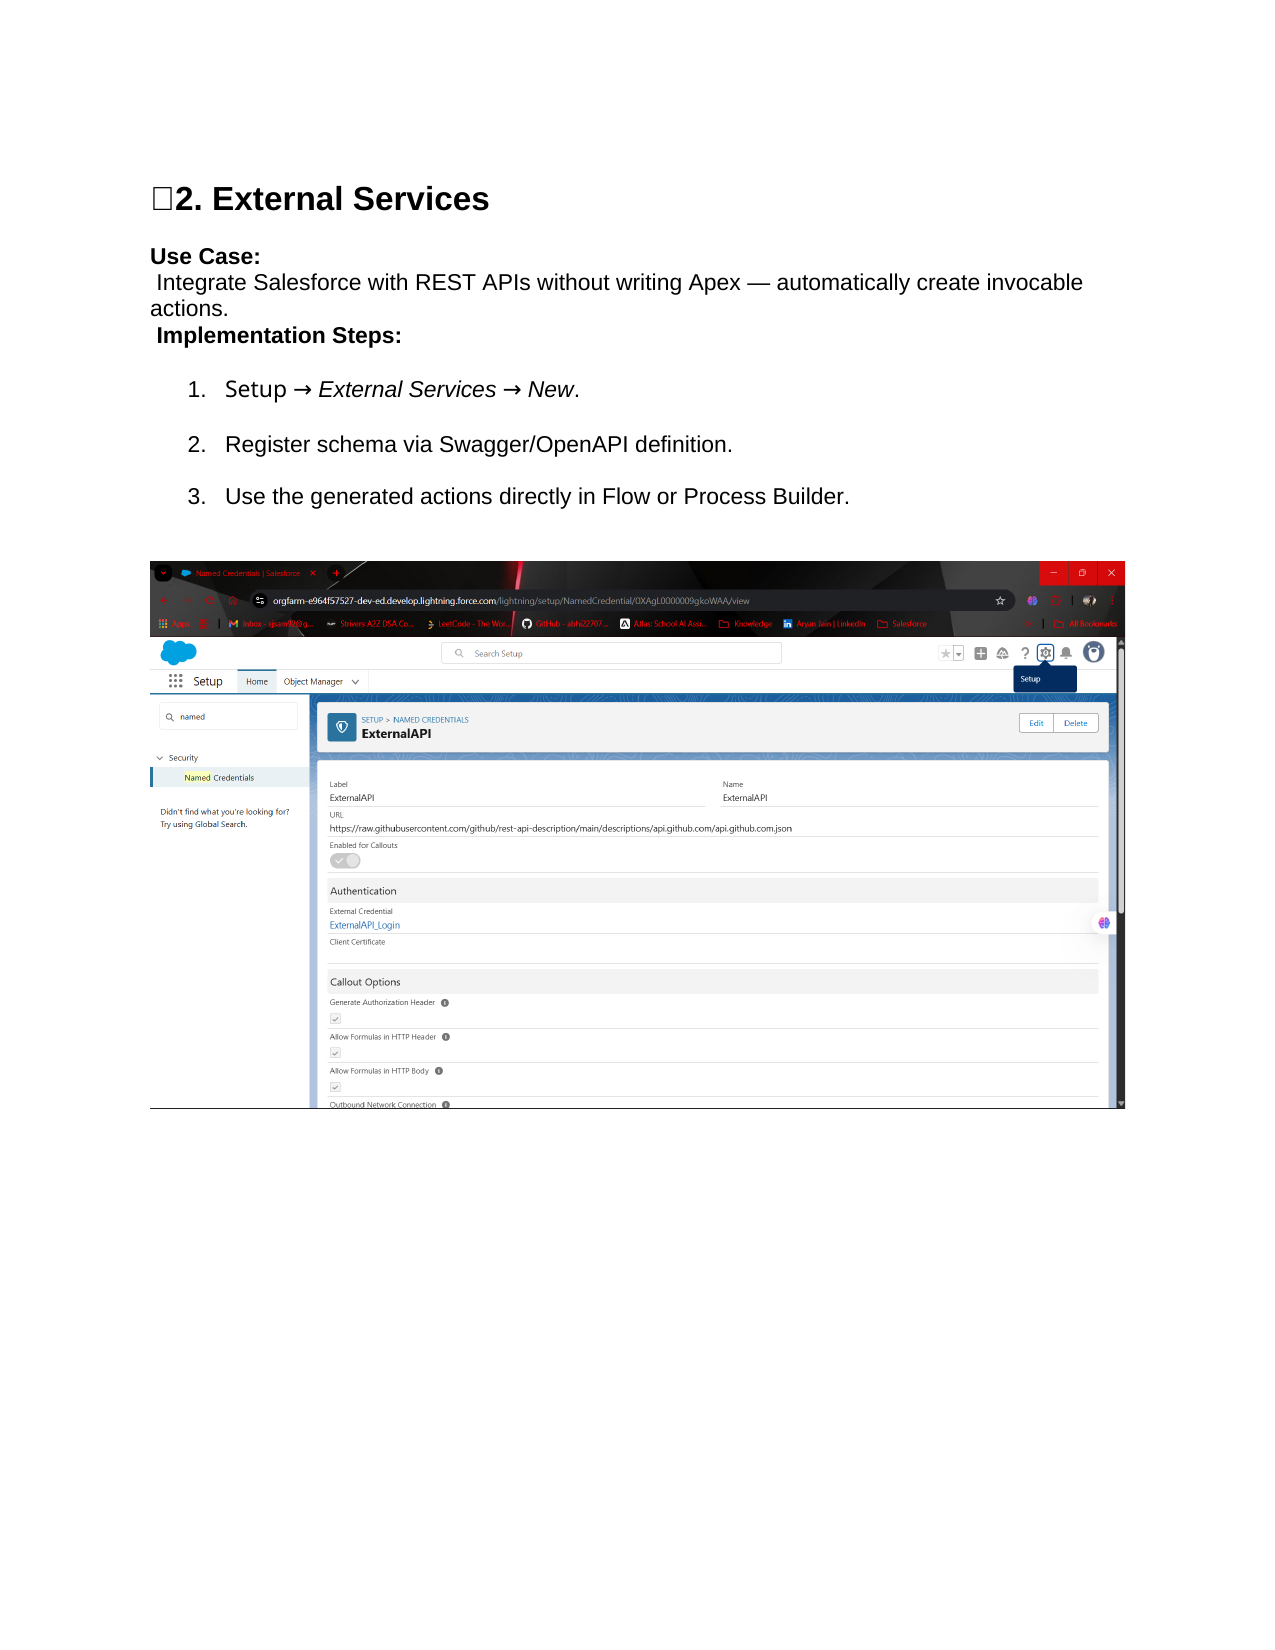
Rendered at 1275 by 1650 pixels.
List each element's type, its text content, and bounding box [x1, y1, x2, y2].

picture [150, 561, 1125, 1109]
list Register schema via Swagger/OpenAPI definition. [187, 431, 1125, 483]
list Setup → External Services → New. [187, 373, 1125, 431]
list Use the generated actions directly in Flow or Process Builder. [187, 483, 1125, 536]
text Use Case: Integrate Salesforce with REST APIs without writing Apex — automatically create invocable actions. Implementation Steps: [150, 243, 1125, 348]
text 🔹2. External Services [150, 179, 1125, 218]
